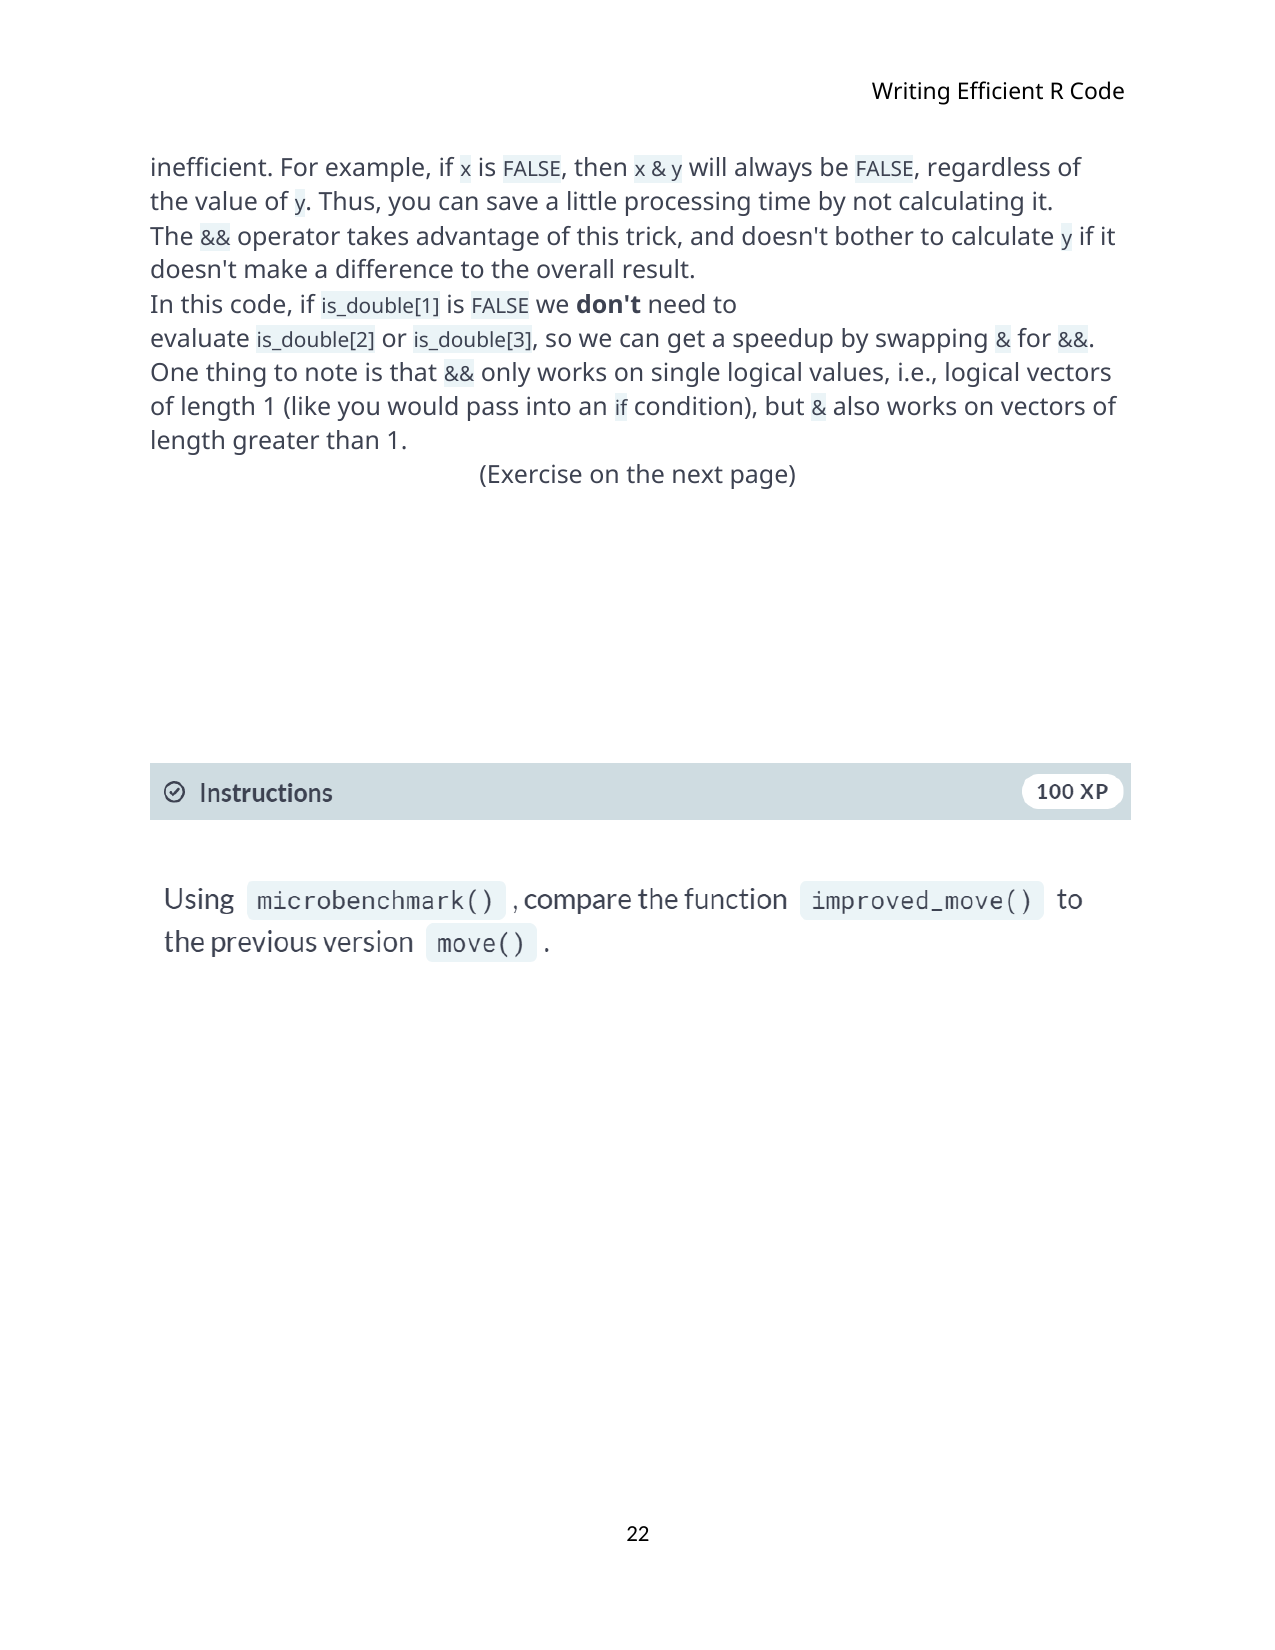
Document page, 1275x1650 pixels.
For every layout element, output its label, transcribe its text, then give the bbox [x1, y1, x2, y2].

text One thing to note is that && only works on single logical values, i.e., logical vectors of length 1 (like you would pass into an if condition), but & also works on vectors of length greater than 1. [150, 354, 1125, 457]
text In this code, if is_double[1] is FALSE we don't need to evaluate is_double[2] or is_double[3], so we can get a speedup by swapping & for &&. [150, 286, 1125, 354]
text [150, 150, 1125, 286]
picture [150, 763, 1131, 969]
text (Exercise on the next page) [150, 457, 1125, 491]
